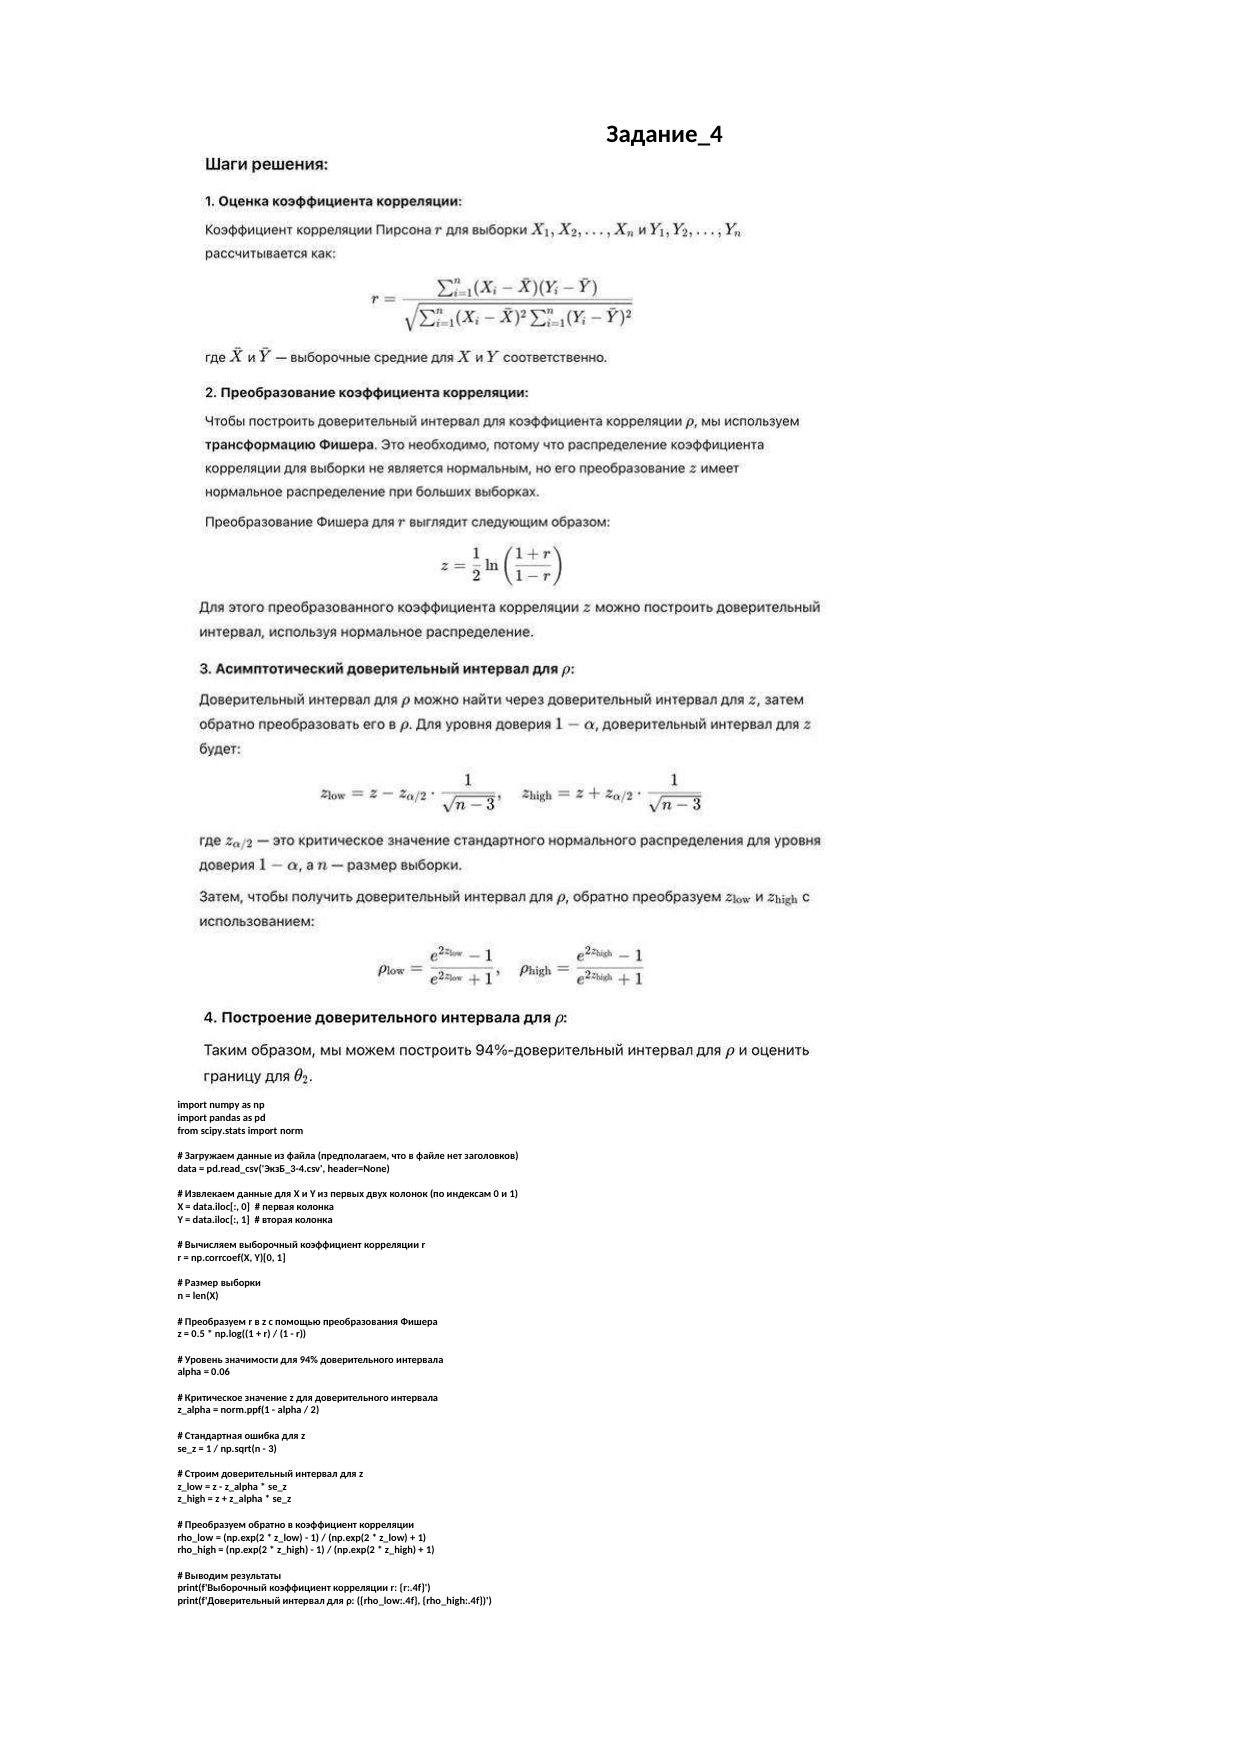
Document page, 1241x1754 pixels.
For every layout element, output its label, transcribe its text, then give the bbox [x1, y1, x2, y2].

text Y = data.iloc[:, 1] # вторая колонка [177, 1213, 1152, 1226]
text Задание_4 [177, 118, 1152, 149]
text print(f'Доверительный интервал для ρ: ({rho_low:.4f}, {rho_high:.4f})') [177, 1594, 1152, 1607]
text # Стандартная ошибка для z [177, 1429, 1152, 1442]
text # Критическое значение z для доверительного интервала [177, 1391, 1152, 1404]
text from scipy.stats import norm [177, 1124, 1152, 1137]
text r = np.corrcoef(X, Y)[0, 1] [177, 1251, 1152, 1264]
text # Преобразуем обратно в коэффициент корреляции [177, 1518, 1152, 1531]
text se_z = 1 / np.sqrt(n - 3) [177, 1442, 1152, 1455]
text # Выводим результаты [177, 1569, 1152, 1582]
text # Уровень значимости для 94% доверительного интервала [177, 1353, 1152, 1366]
text # Преобразуем r в z с помощью преобразования Фишера [177, 1315, 1152, 1328]
text z_alpha = norm.ppf(1 - alpha / 2) [177, 1404, 1152, 1417]
picture [177, 148, 853, 1099]
text # Извлекаем данные для X и Y из первых двух колонок (по индексам 0 и 1) [177, 1188, 1152, 1201]
text n = len(X) [177, 1289, 1152, 1302]
text z_high = z + z_alpha * se_z [177, 1493, 1152, 1506]
text data = pd.read_csv('ЭкзБ_3-4.csv', header=None) [177, 1162, 1152, 1175]
text # Строим доверительный интервал для z [177, 1467, 1152, 1480]
text z_low = z - z_alpha * se_z [177, 1480, 1152, 1493]
text rho_low = (np.exp(2 * z_low) - 1) / (np.exp(2 * z_low) + 1) [177, 1531, 1152, 1544]
text import numpy as np [177, 1099, 1152, 1112]
